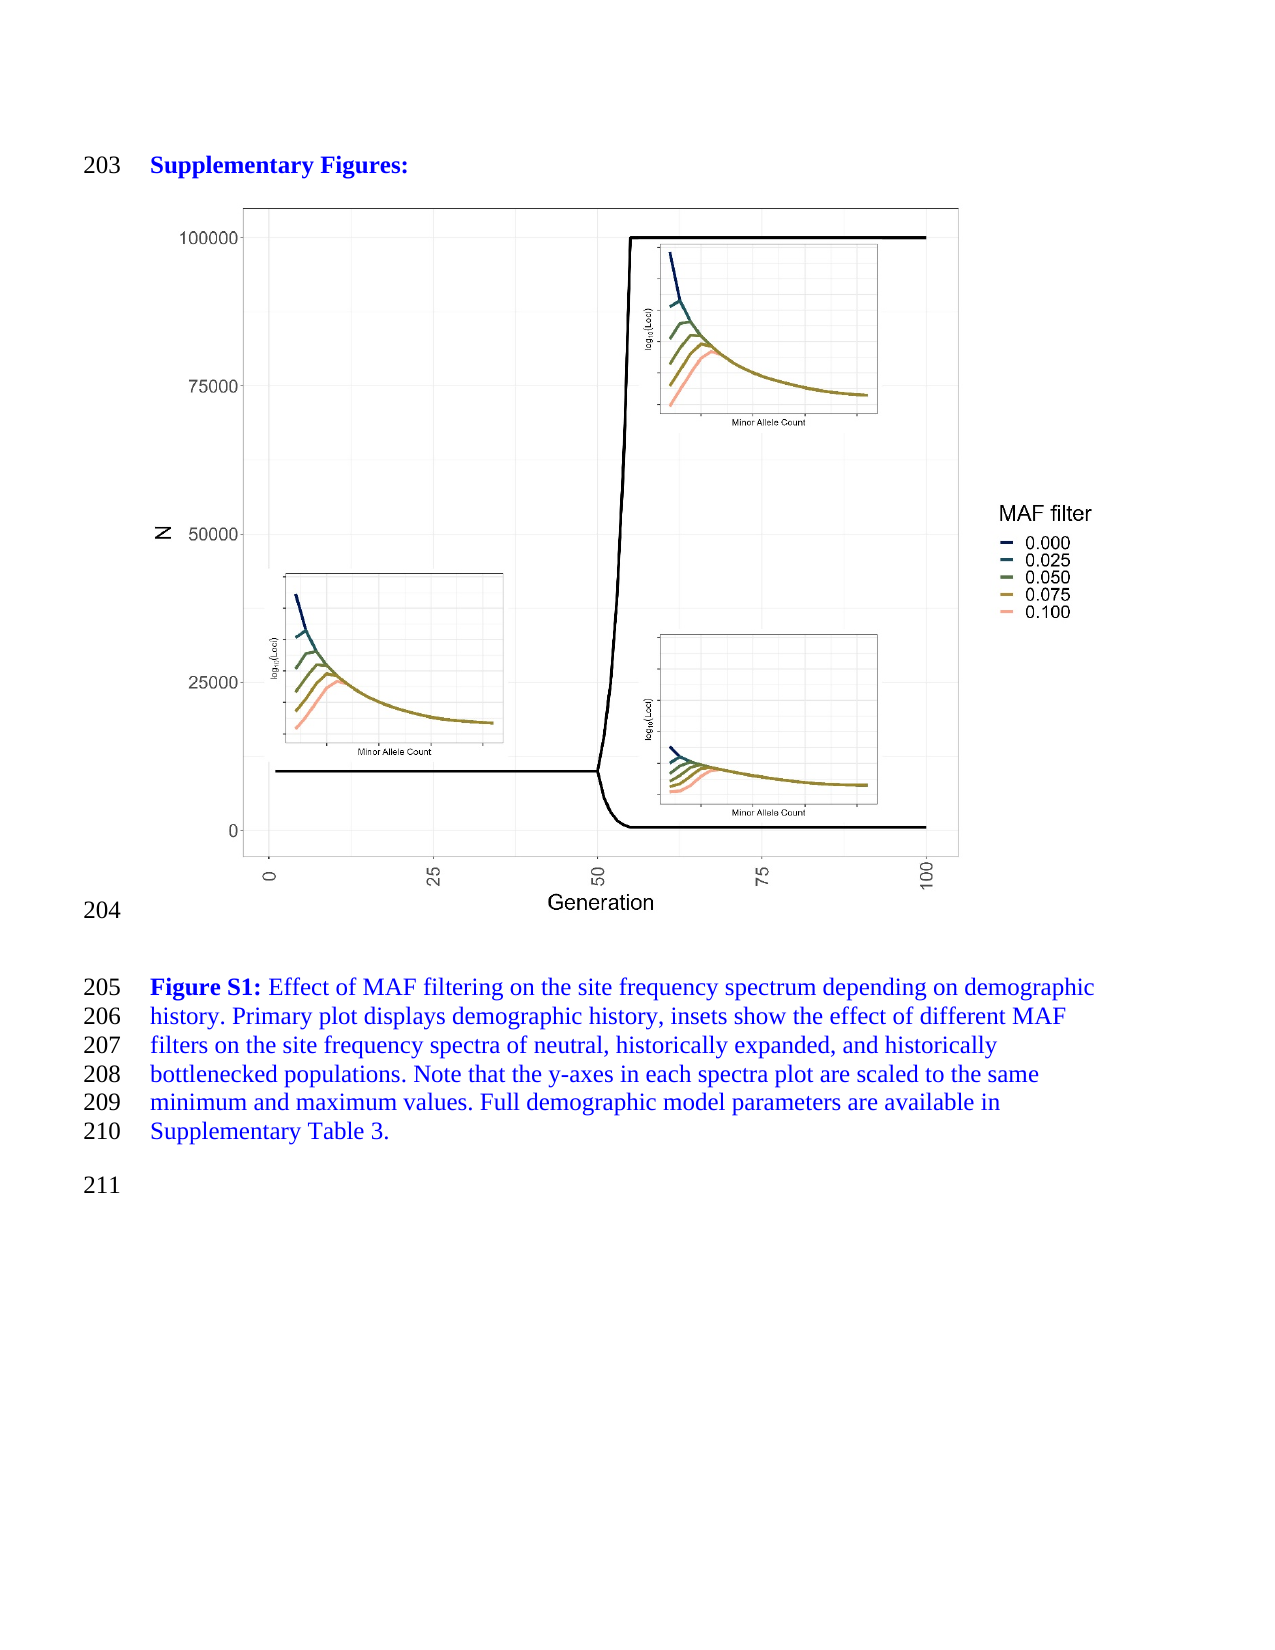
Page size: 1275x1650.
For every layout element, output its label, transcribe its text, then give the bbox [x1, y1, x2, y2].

text Figure S1: Effect of MAF filtering on the site frequency spectrum depending on demographic history. Primary plot displays demographic history, insets show the effect of different MAF filters on the site frequency spectra of neutral, historically expanded, and historically bottlenecked populations. Note that the y-axes in each spectra plot are scaled to the same minimum and maximum values. Full demographic model parameters are available in Supplementary Table 3. [150, 972, 1125, 1145]
text Supplementary Figures: [150, 150, 1125, 179]
picture [150, 203, 1125, 919]
